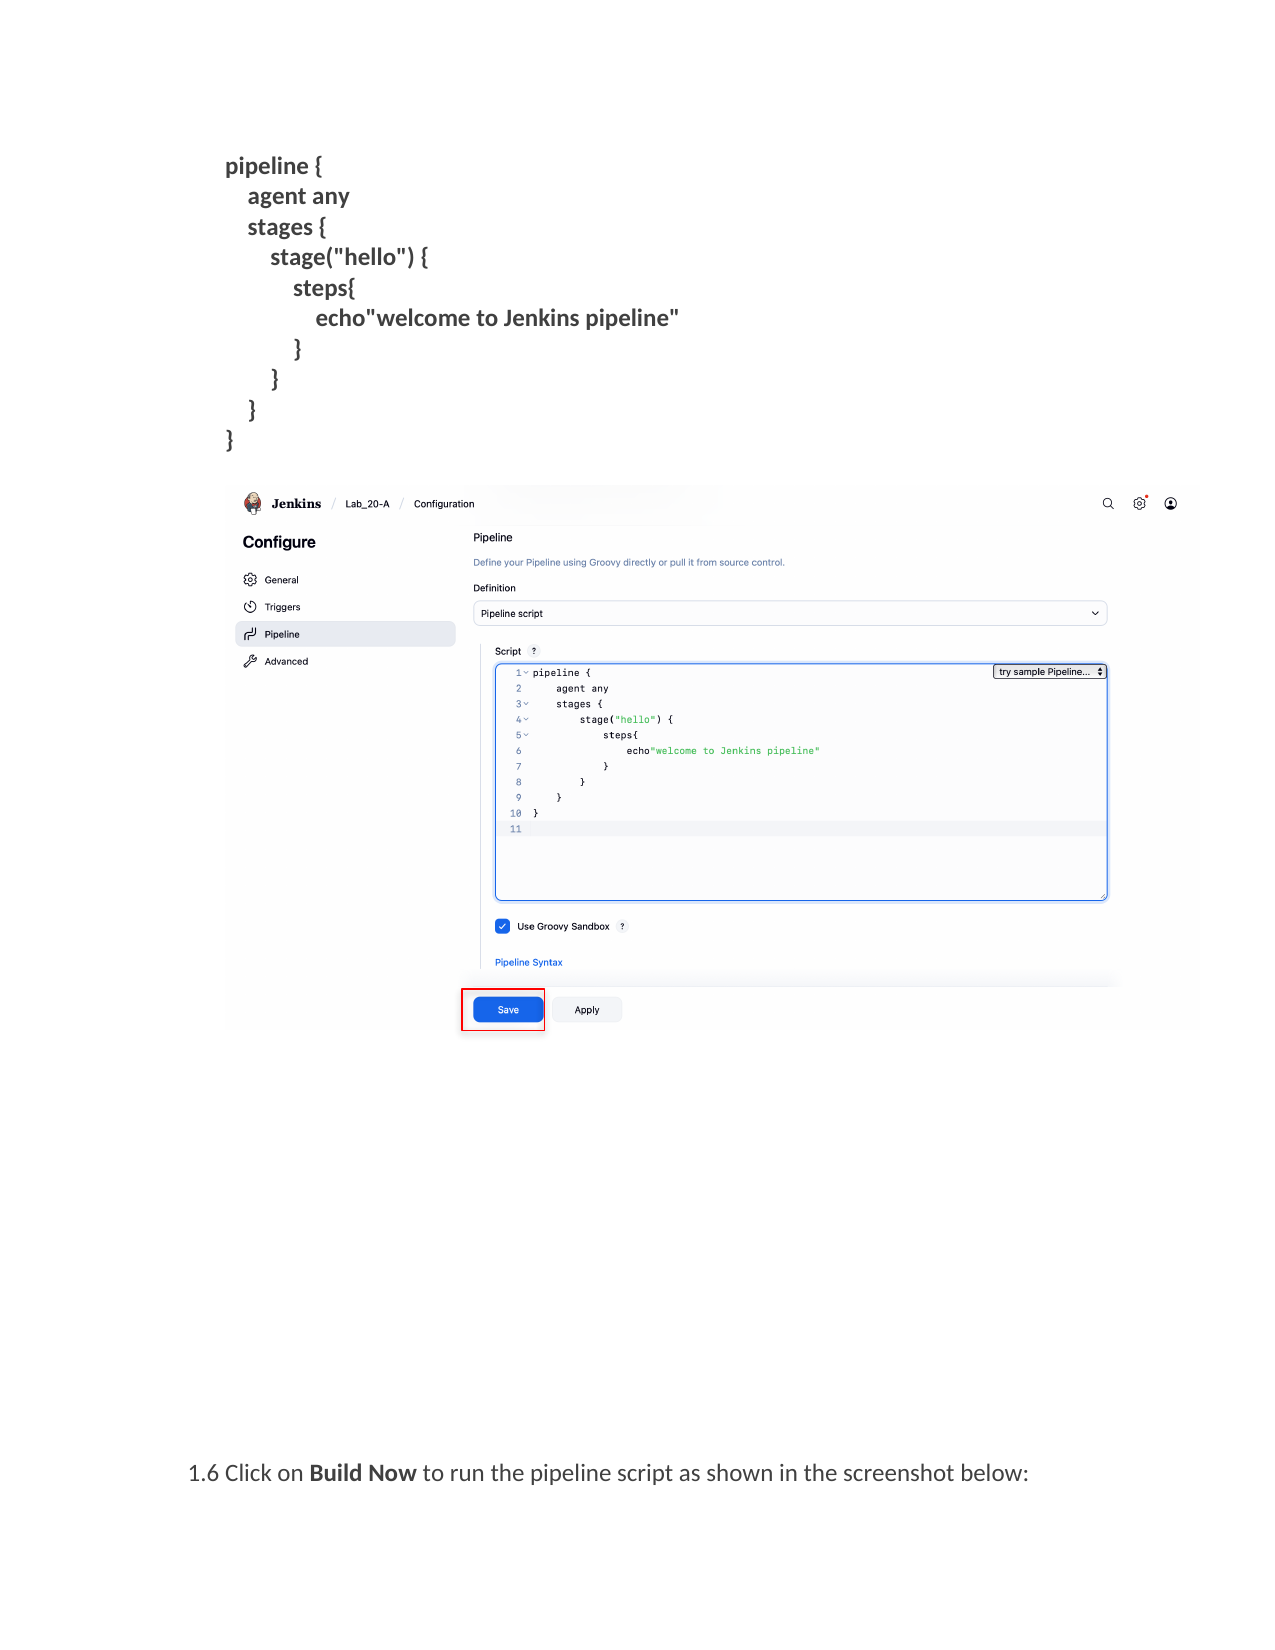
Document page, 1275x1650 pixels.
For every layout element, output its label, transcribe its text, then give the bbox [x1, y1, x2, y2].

list } [225, 364, 1125, 394]
list agent any [225, 181, 1125, 211]
list } [225, 425, 1125, 455]
picture [225, 485, 1200, 1030]
list stage("hello") { [225, 242, 1125, 272]
picture [463, 990, 544, 1030]
list } [225, 333, 1125, 364]
list } [225, 394, 1125, 425]
list Click on Build Now to run the pipeline script as shown in the screenshot below: [187, 1457, 1125, 1488]
list echo"welcome to Jenkins pipeline" [225, 303, 1125, 333]
list pipeline { [225, 150, 1125, 181]
list stages { [225, 211, 1125, 242]
list steps{ [225, 272, 1125, 303]
